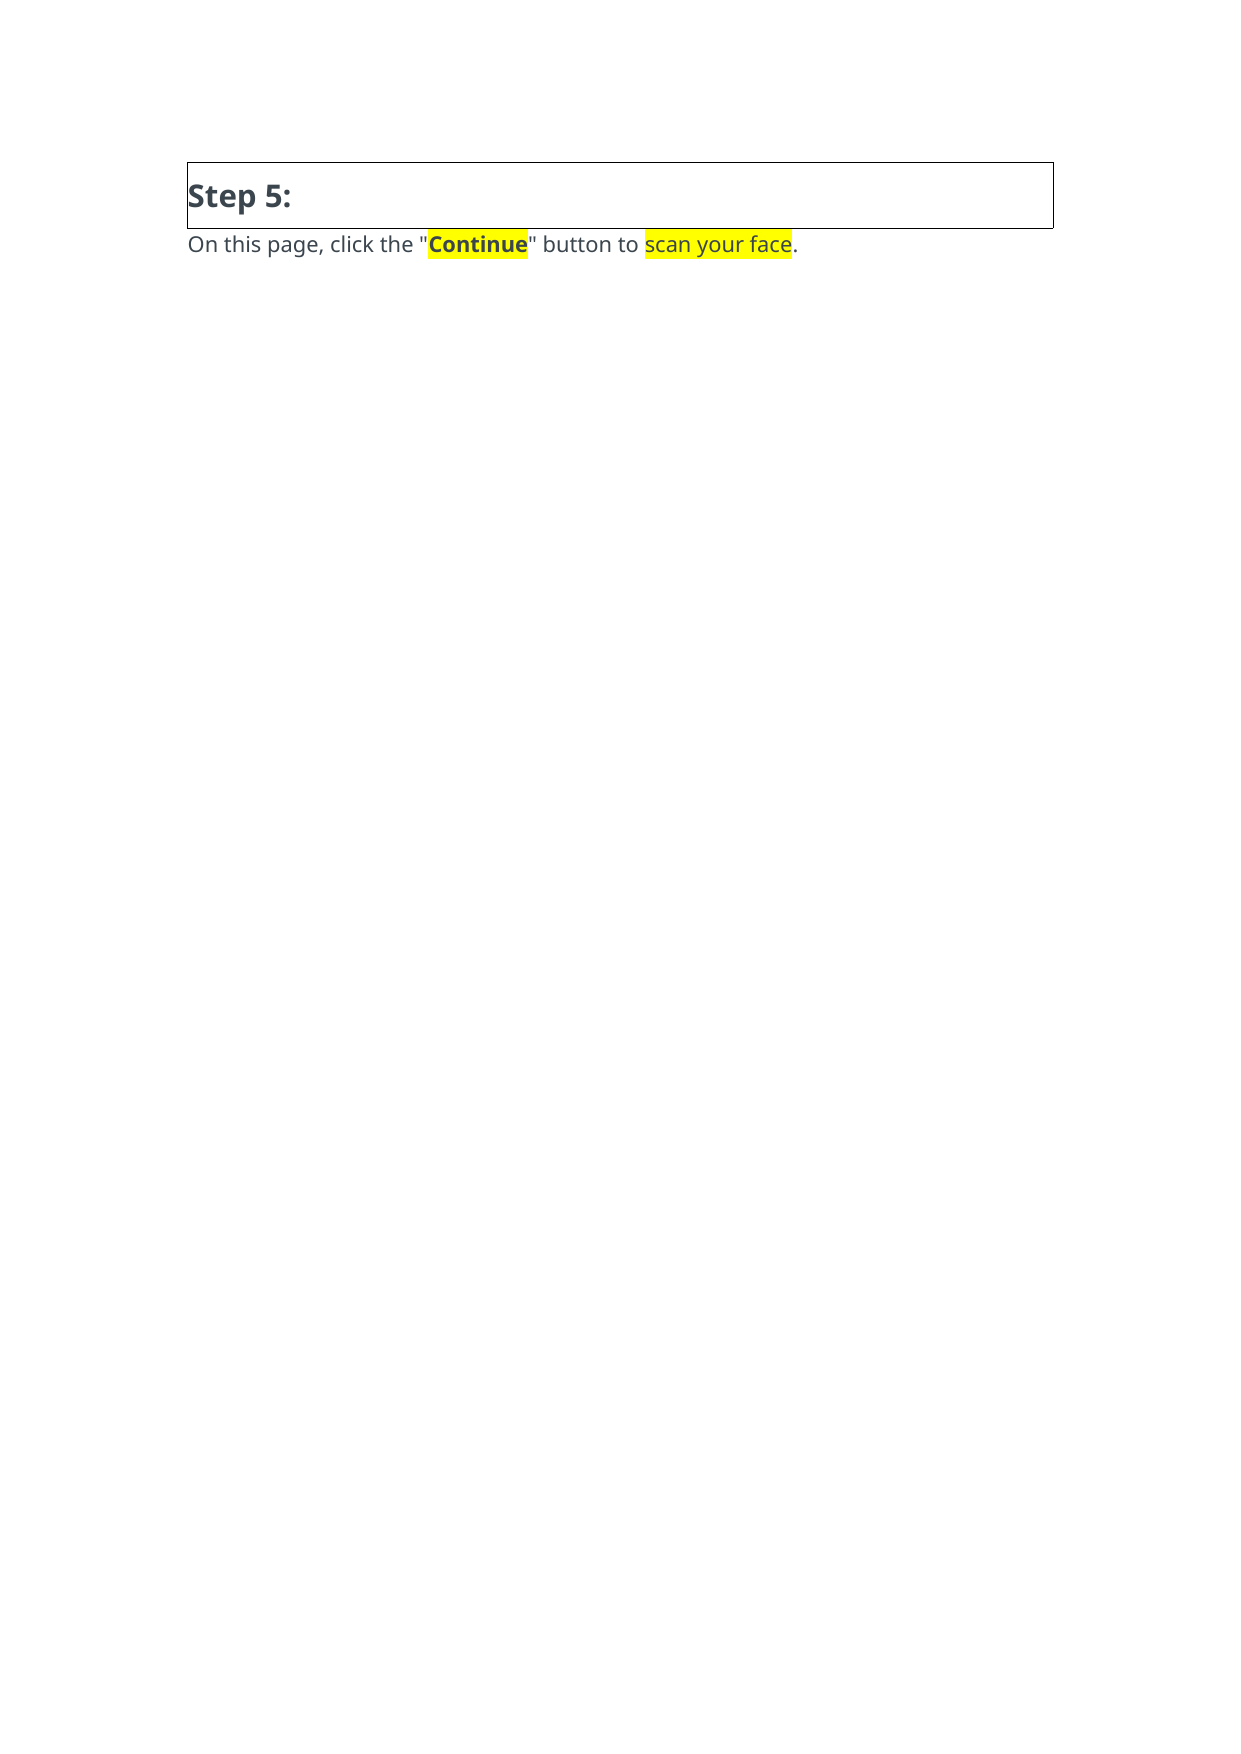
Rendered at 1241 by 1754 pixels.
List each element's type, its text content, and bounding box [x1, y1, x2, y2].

subtitle Step 5: [188, 163, 1053, 228]
text On this page, click the "Continue" button to scan your face. [187, 229, 1053, 261]
